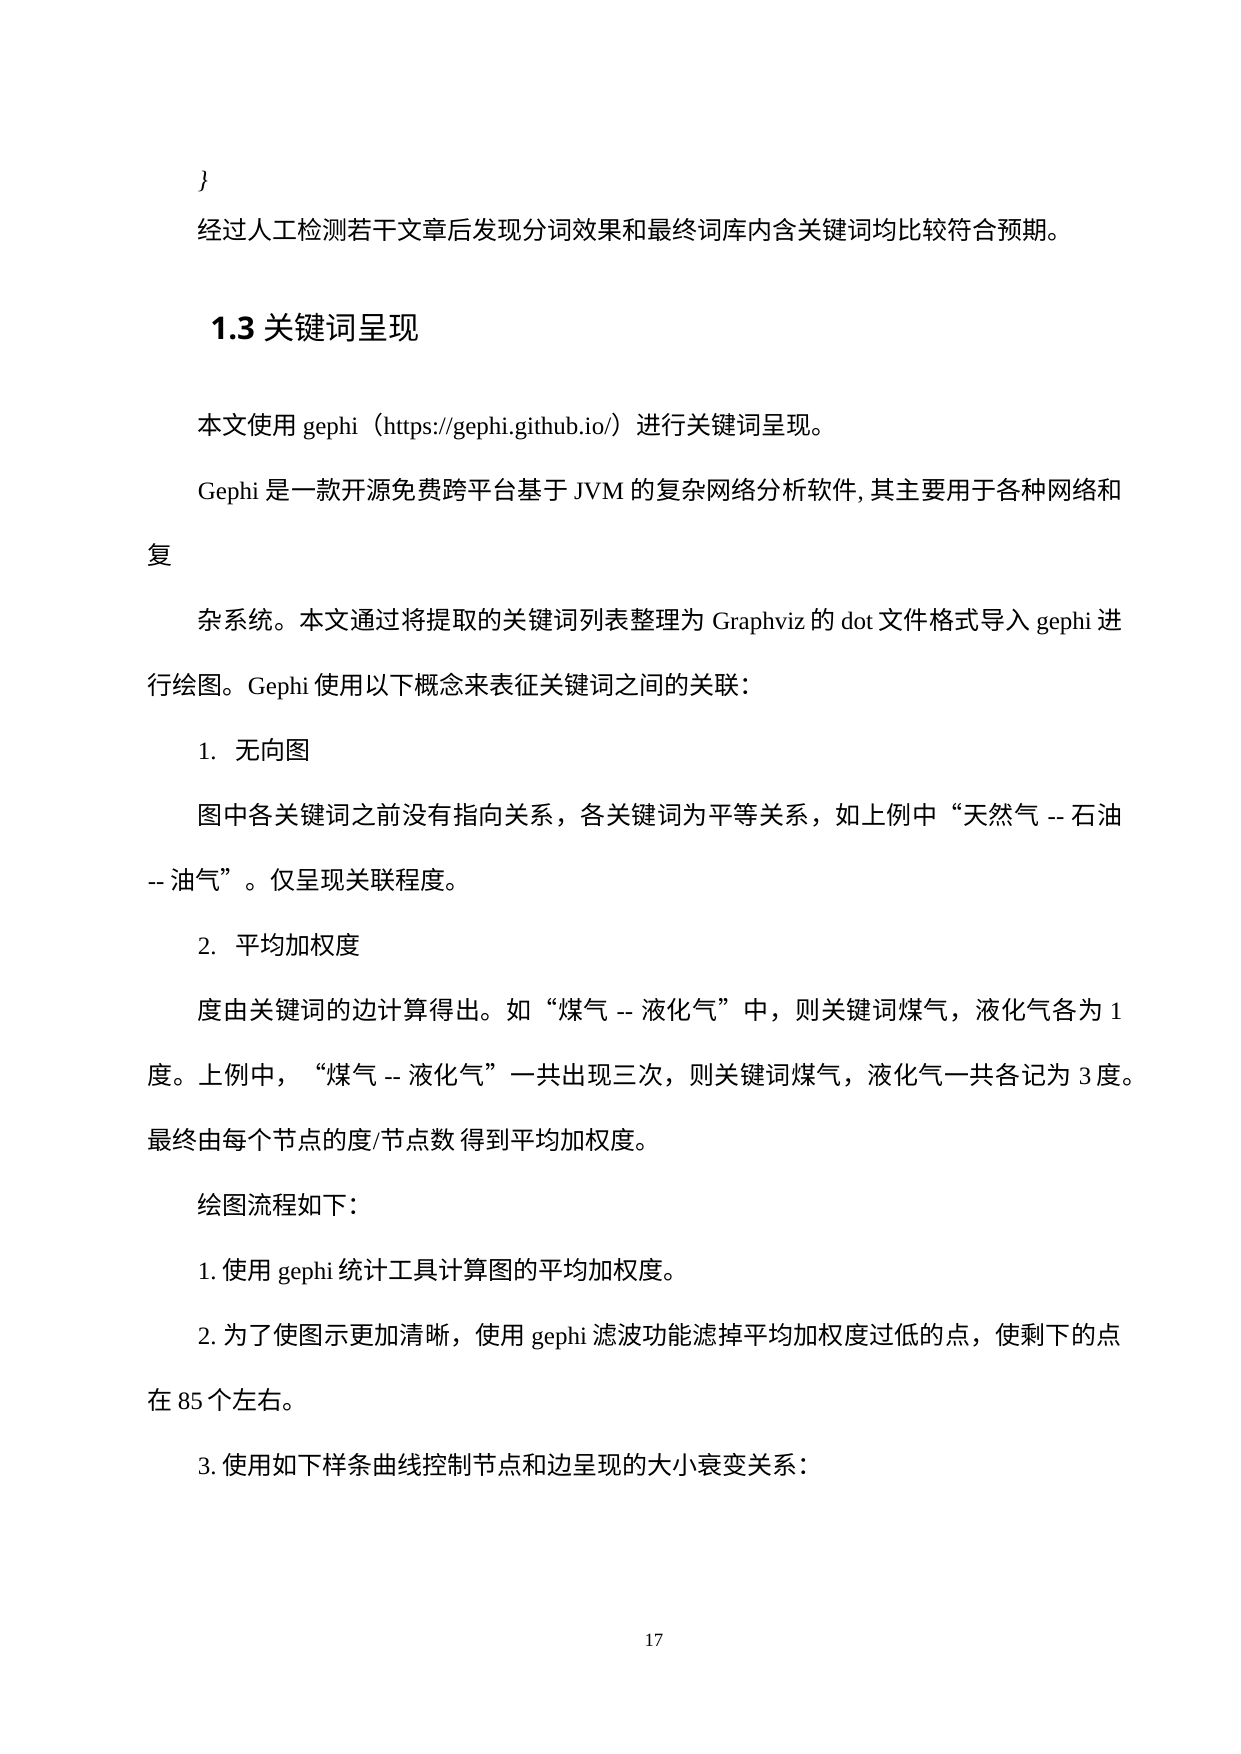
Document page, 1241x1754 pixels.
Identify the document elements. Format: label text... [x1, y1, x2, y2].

text 2. 为了使图示更加清晰，使用gephi滤波功能滤掉平均加权度过低的点，使剩下的点在85个左右。 [148, 1301, 1122, 1431]
text 经过人工检测若干文章后发现分词效果和最终词库内含关键词均比较符合预期。 [148, 196, 1122, 261]
text Gephi 是一款开源免费跨平台基于 JVM 的复杂网络分析软件, 其主要用于各种网络和复 [148, 456, 1122, 586]
text 1. 无向图 [148, 716, 1122, 781]
text 本文使用gephi（https://gephi.github.io/）进行关键词呈现。 [148, 391, 1122, 456]
text 2. 平均加权度 [148, 911, 1122, 976]
text 绘图流程如下： [148, 1171, 1122, 1236]
text 图中各关键词之前没有指向关系，各关键词为平等关系，如上例中“天然气 -- 石油 -- 油气”。仅呈现关联程度。 [148, 781, 1122, 911]
text 3. 使用如下样条曲线控制节点和边呈现的大小衰变关系： [148, 1431, 1122, 1496]
subtitle 关键词呈现 [148, 293, 1122, 358]
text 1. 使用gephi统计工具计算图的平均加权度。 [148, 1236, 1122, 1301]
text 度由关键词的边计算得出。如“煤气 -- 液化气”中，则关键词煤气，液化气各为1度。上例中，“煤气 -- 液化气”一共出现三次，则关键词煤气，液化气一共各记为3度。最终由每个节点的度/节点数 得到平均加权度。 [148, 976, 1122, 1171]
text 杂系统。本文通过将提取的关键词列表整理为Graphviz的dot文件格式导入gephi进行绘图。Gephi使用以下概念来表征关键词之间的关联： [148, 586, 1122, 716]
text } [148, 163, 1122, 196]
